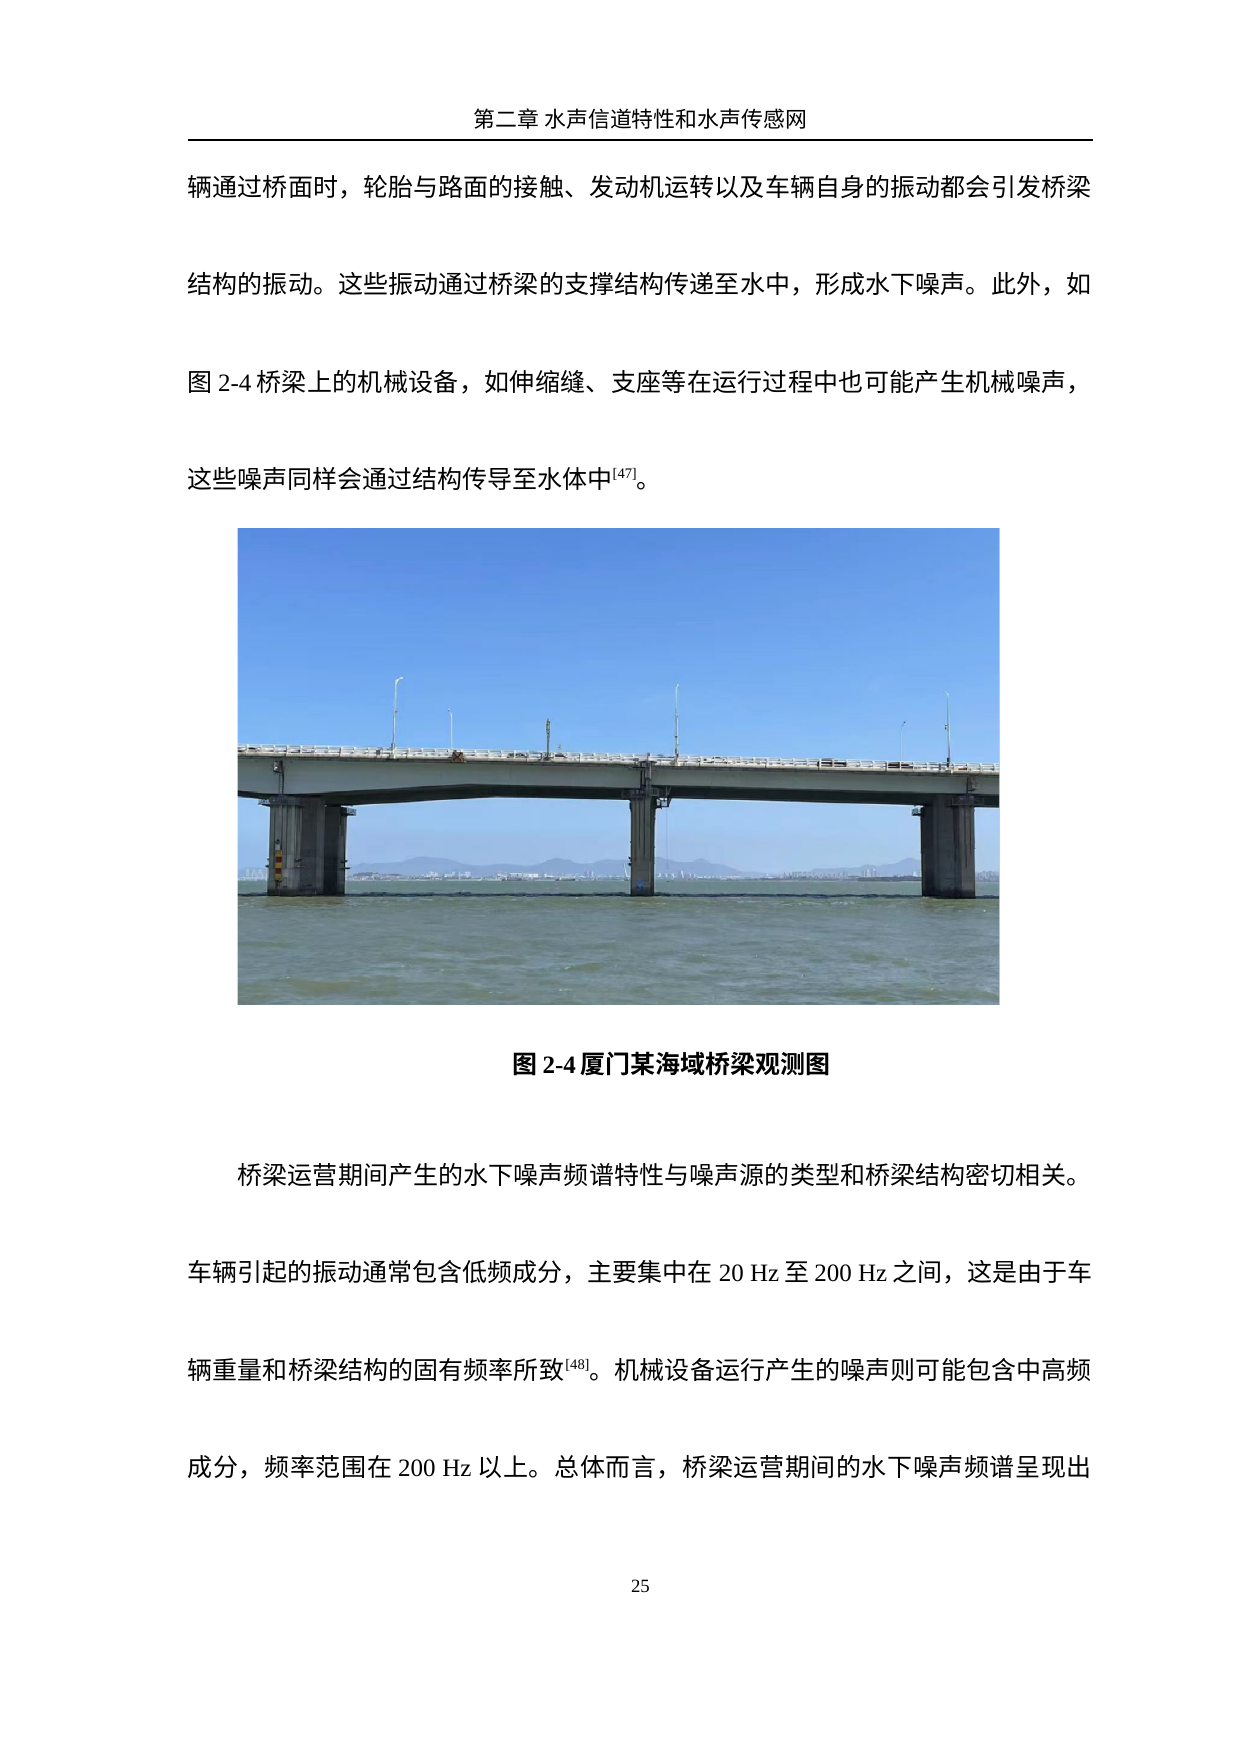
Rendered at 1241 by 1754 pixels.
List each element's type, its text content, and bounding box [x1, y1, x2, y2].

picture [237, 528, 1000, 1005]
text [187, 153, 1093, 510]
text 图2-4厦门某海域桥梁观测图 [200, 1030, 1093, 1095]
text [187, 1141, 1093, 1498]
